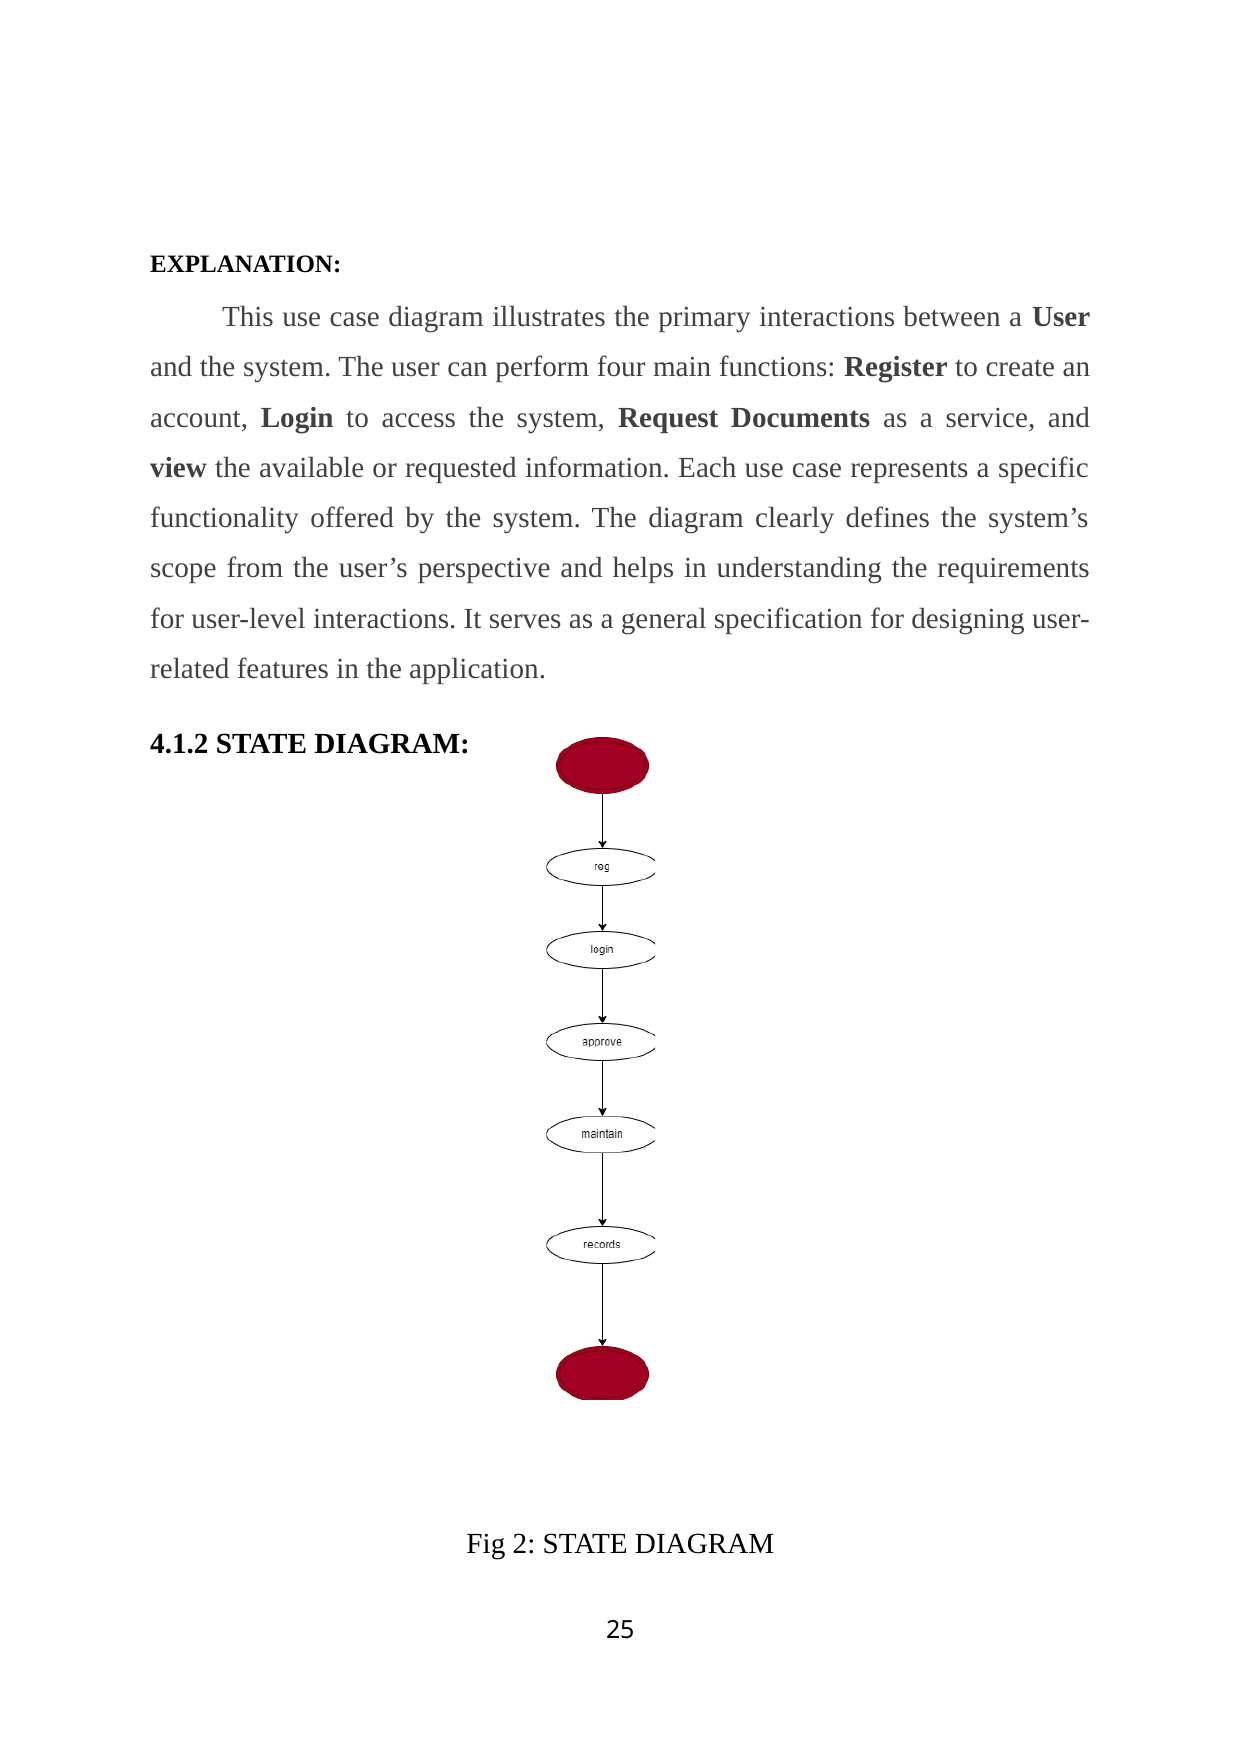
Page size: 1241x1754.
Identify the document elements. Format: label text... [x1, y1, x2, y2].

text EXPLANATION: [150, 249, 1090, 278]
text Fig 2: STATE DIAGRAM [150, 1526, 1090, 1559]
text 4.1.2 STATE DIAGRAM: [150, 727, 1090, 760]
picture [546, 737, 656, 1400]
text This use case diagram illustrates the primary interactions between a User and the system. The user can perform four main functions: Register to create an account, Login to access the system, Request Documents as a service, and view the available or requested information. Each use case represents a specific functionality offered by the system. The diagram clearly defines the system’s scope from the user’s perspective and helps in understanding the requirements for user-level interactions. It serves as a general specification for designing user-related features in the application. [150, 299, 1090, 685]
